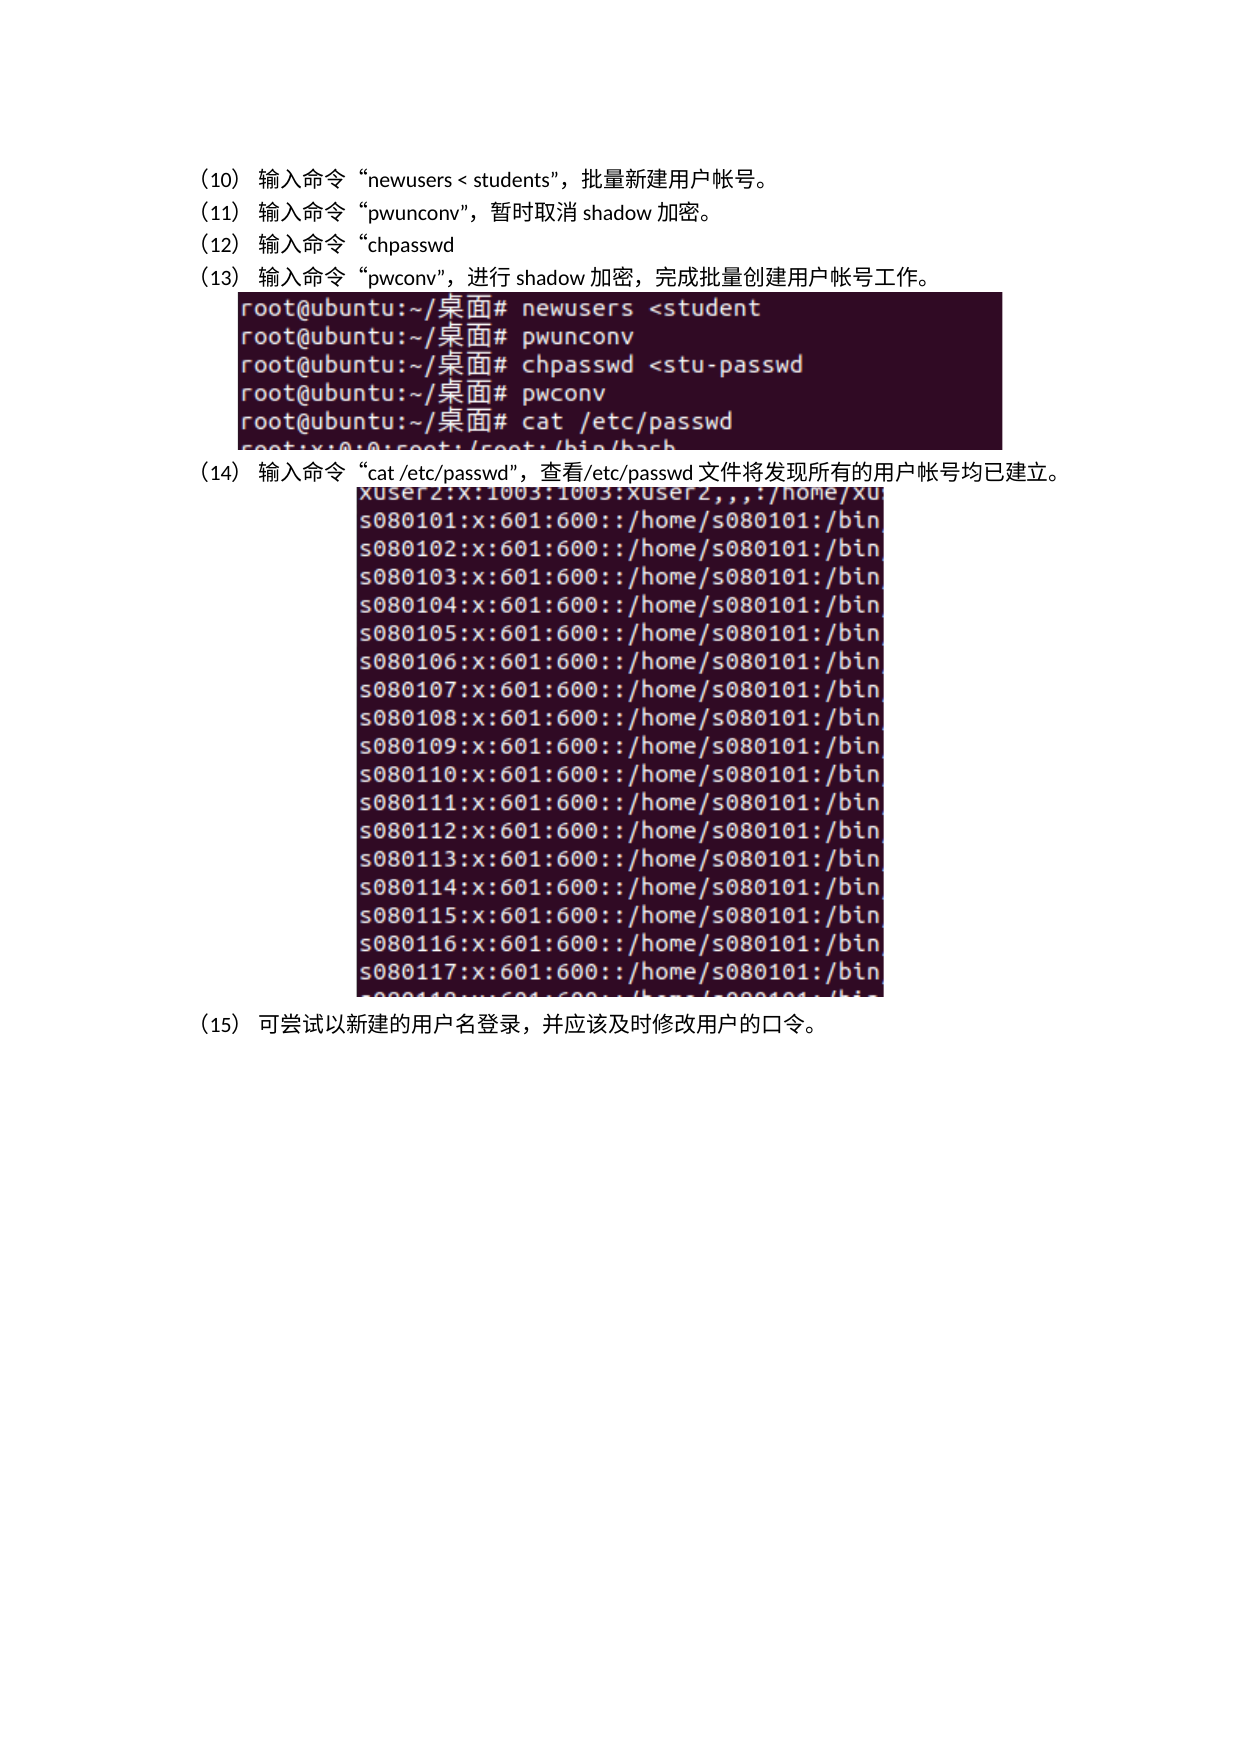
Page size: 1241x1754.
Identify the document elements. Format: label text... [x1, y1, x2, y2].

text （11） 输入命令“pwunconv”，暂时取消 shadow 加密。 [187, 194, 1053, 227]
picture [356, 487, 884, 997]
text （14） 输入命令“cat /etc/passwd”，查看/etc/passwd 文件将发现所有的用户帐号均已建立。 [187, 454, 1053, 487]
text （12） 输入命令“chpasswd [187, 227, 1053, 259]
text （10） 输入命令“newusers < students”，批量新建用户帐号。 [187, 162, 1053, 194]
text （15） 可尝试以新建的用户名登录，并应该及时修改用户的口令。 [187, 1007, 1053, 1039]
picture [237, 292, 1003, 450]
text （13） 输入命令“pwconv”，进行 shadow 加密，完成批量创建用户帐号工作。 [187, 259, 1053, 292]
